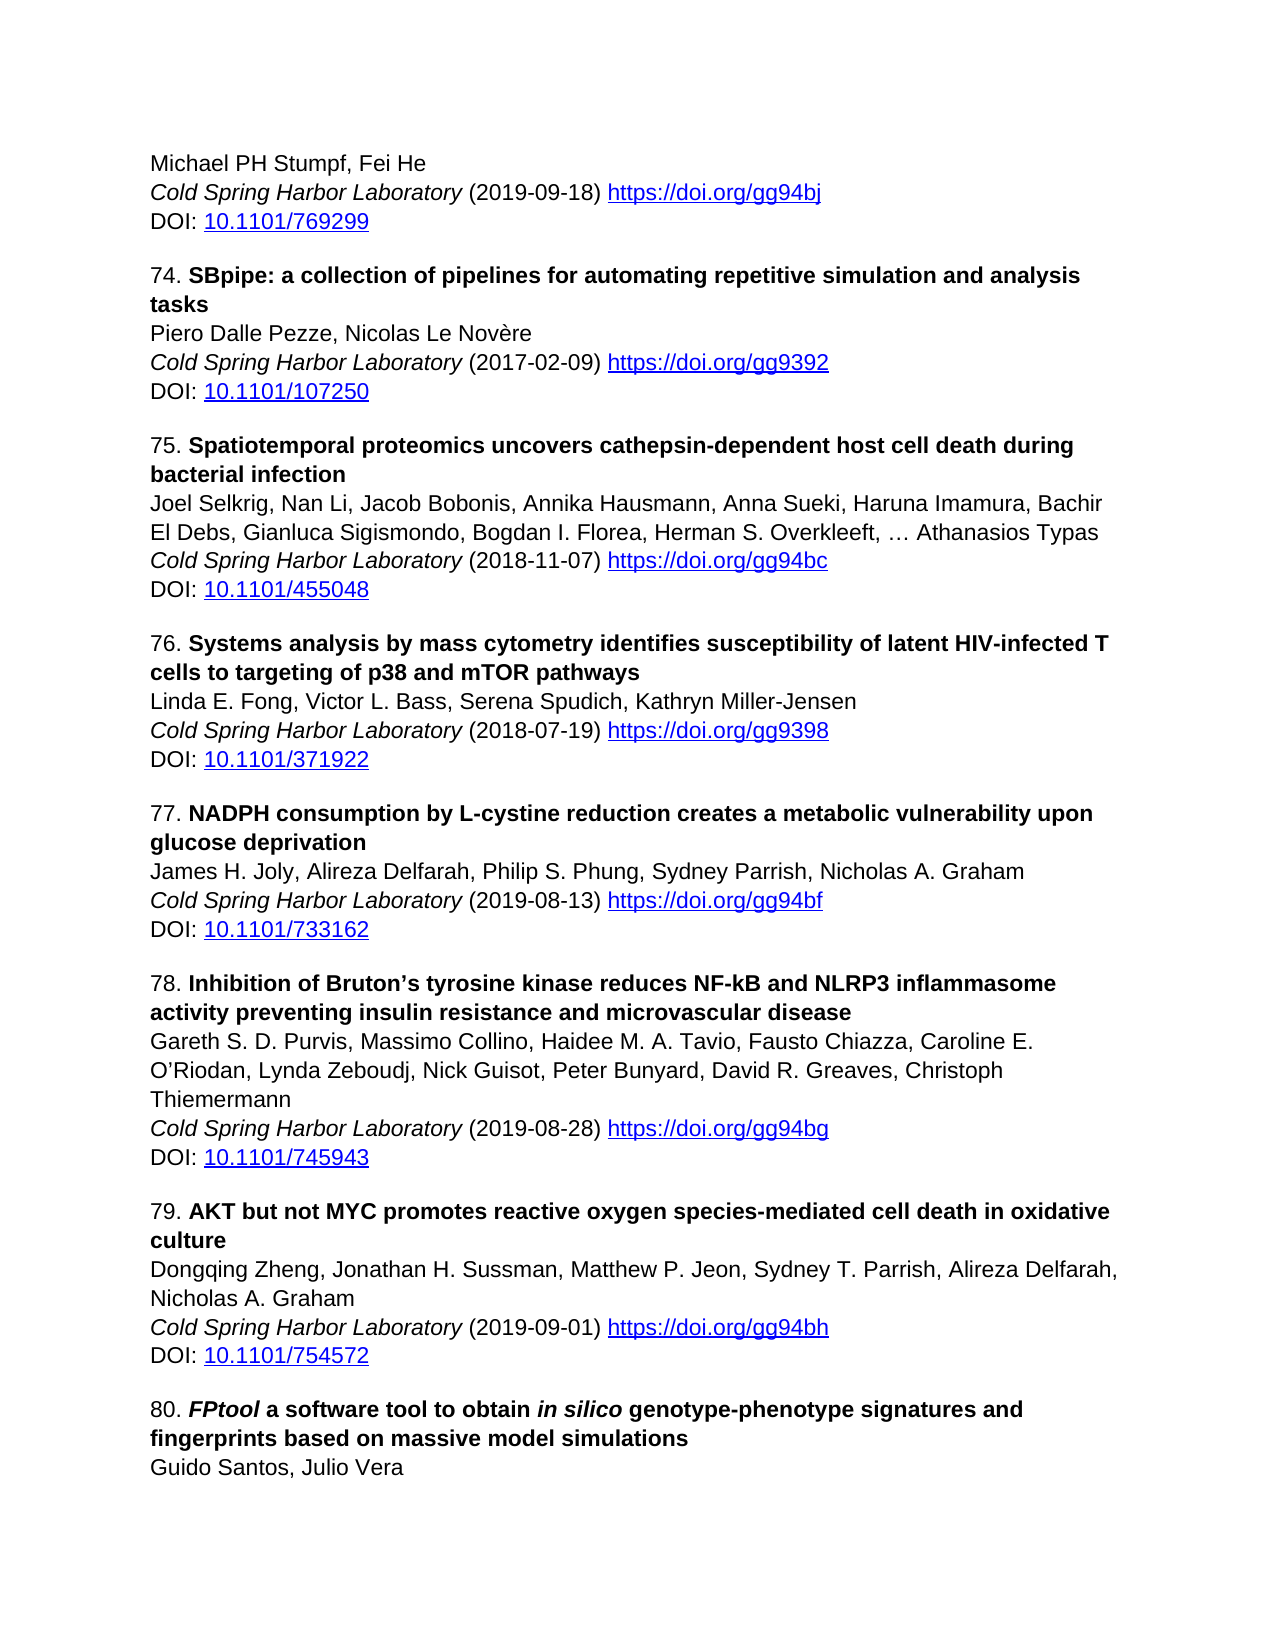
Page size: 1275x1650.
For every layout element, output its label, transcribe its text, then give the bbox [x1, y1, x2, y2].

text 79. AKT but not MYC promotes reactive oxygen species-mediated cell death in oxidative culture Dongqing Zheng, Jonathan H. Sussman, Matthew P. Jeon, Sydney T. Parrish, Alireza Delfarah, Nicholas A. Graham Cold Spring Harbor Laboratory (2019-09-01) https://doi.org/gg94bh DOI: 10.1101/754572 [150, 1198, 1125, 1369]
text 77. NADPH consumption by L-cystine reduction creates a metabolic vulnerability upon glucose deprivation James H. Joly, Alireza Delfarah, Philip S. Phung, Sydney Parrish, Nicholas A. Graham Cold Spring Harbor Laboratory (2019-08-13) https://doi.org/gg94bf DOI: 10.1101/733162 [150, 800, 1125, 942]
text 76. Systems analysis by mass cytometry identifies susceptibility of latent HIV-infected T cells to targeting of p38 and mTOR pathways Linda E. Fong, Victor L. Bass, Serena Spudich, Kathryn Miller-Jensen Cold Spring Harbor Laboratory (2018-07-19) https://doi.org/gg9398 DOI: 10.1101/371922 [150, 630, 1125, 773]
text 78. Inhibition of Bruton’s tyrosine kinase reduces NF-kB and NLRP3 inflammasome activity preventing insulin resistance and microvascular disease Gareth S. D. Purvis, Massimo Collino, Haidee M. A. Tavio, Fausto Chiazza, Caroline E. O’Riodan, Lynda Zeboudj, Nick Guisot, Peter Bunyard, David R. Greaves, Christoph Thiemermann Cold Spring Harbor Laboratory (2019-08-28) https://doi.org/gg94bg DOI: 10.1101/745943 [150, 970, 1125, 1170]
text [150, 150, 1125, 234]
text 74. SBpipe: a collection of pipelines for automating repetitive simulation and analysis tasks Piero Dalle Pezze, Nicolas Le Novère Cold Spring Harbor Laboratory (2017-02-09) https://doi.org/gg9392 DOI: 10.1101/107250 [150, 262, 1125, 404]
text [150, 1396, 1125, 1481]
text 75. Spatiotemporal proteomics uncovers cathepsin-dependent host cell death during bacterial infection Joel Selkrig, Nan Li, Jacob Bobonis, Annika Hausmann, Anna Sueki, Haruna Imamura, Bachir El Debs, Gianluca Sigismondo, Bogdan I. Florea, Herman S. Overkleeft, … Athanasios Typas Cold Spring Harbor Laboratory (2018-11-07) https://doi.org/gg94bc DOI: 10.1101/455048 [150, 432, 1125, 603]
